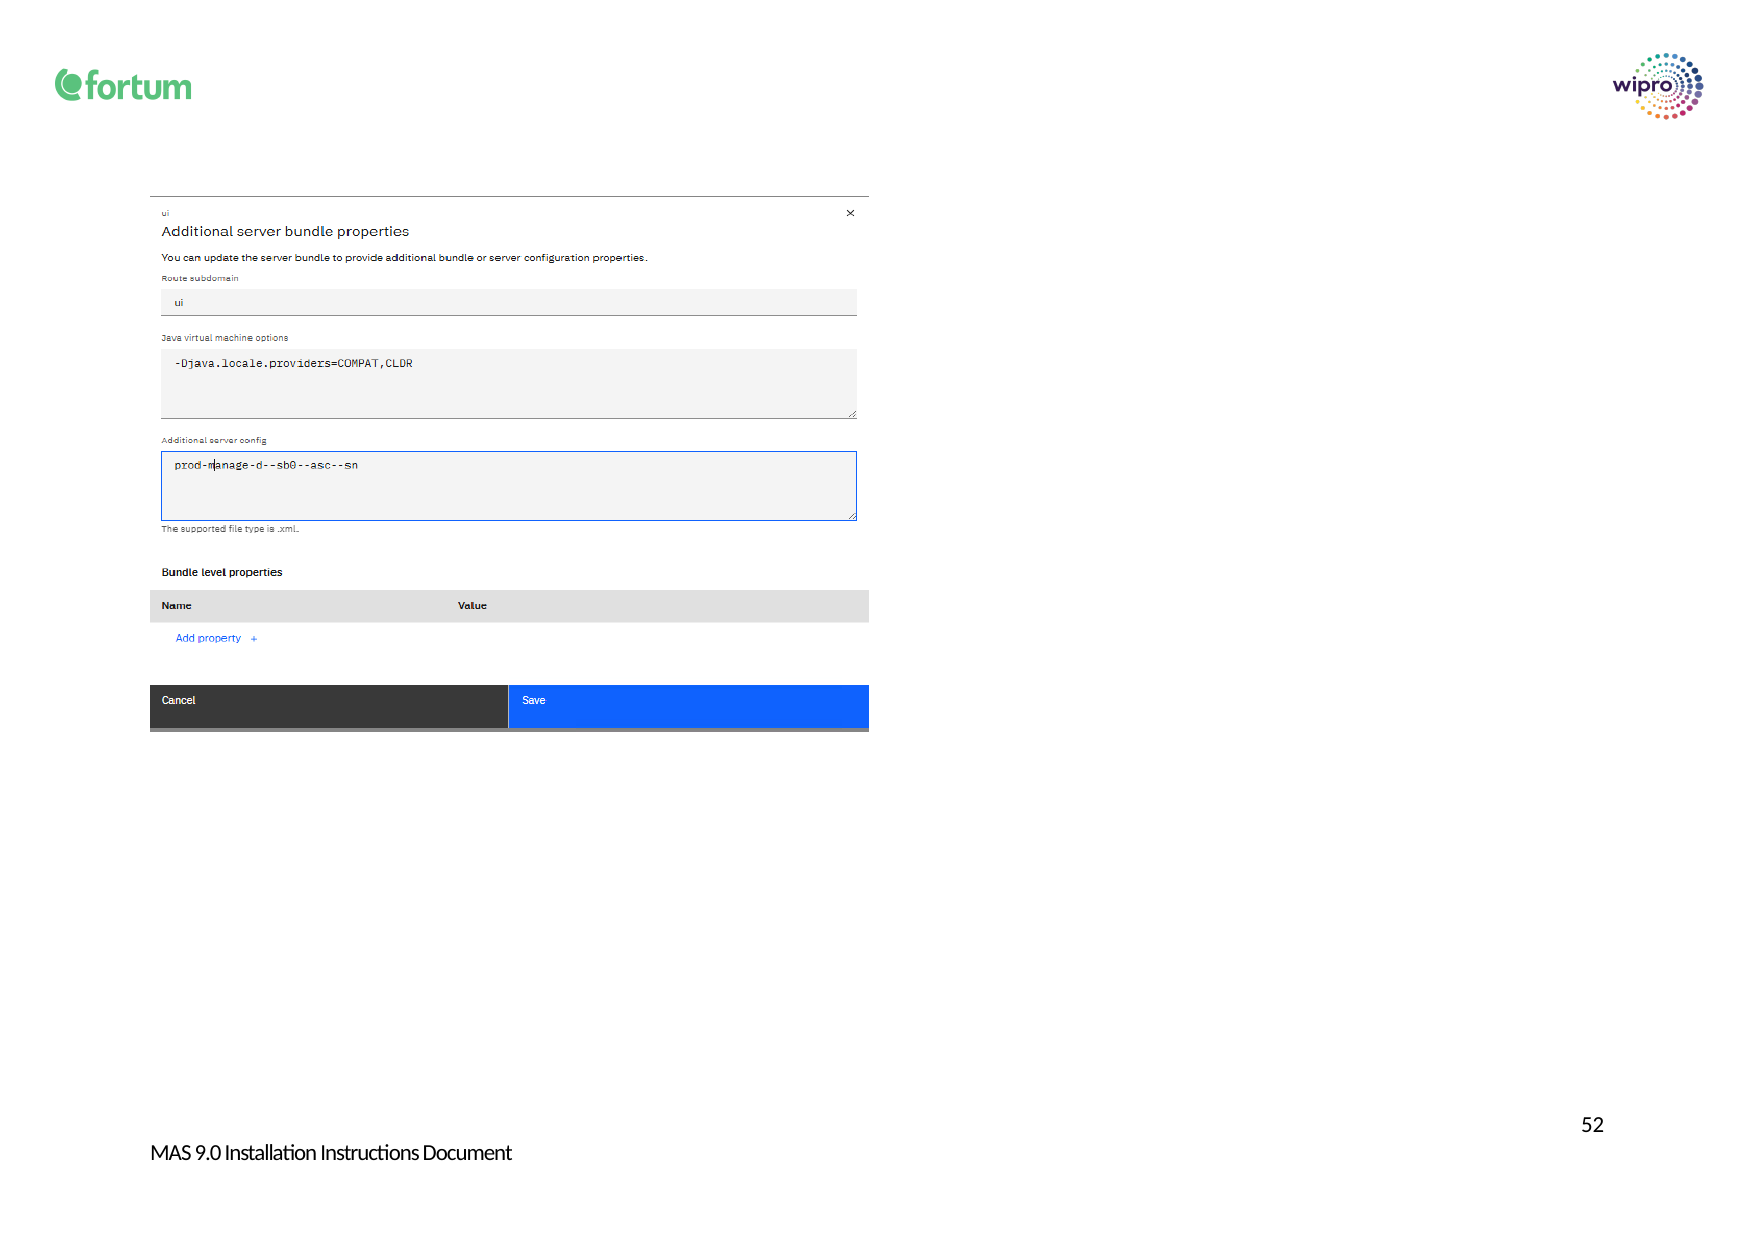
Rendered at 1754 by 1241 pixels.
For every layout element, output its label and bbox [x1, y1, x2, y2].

picture [53, 49, 193, 120]
picture [1598, 31, 1718, 142]
picture [150, 196, 869, 732]
